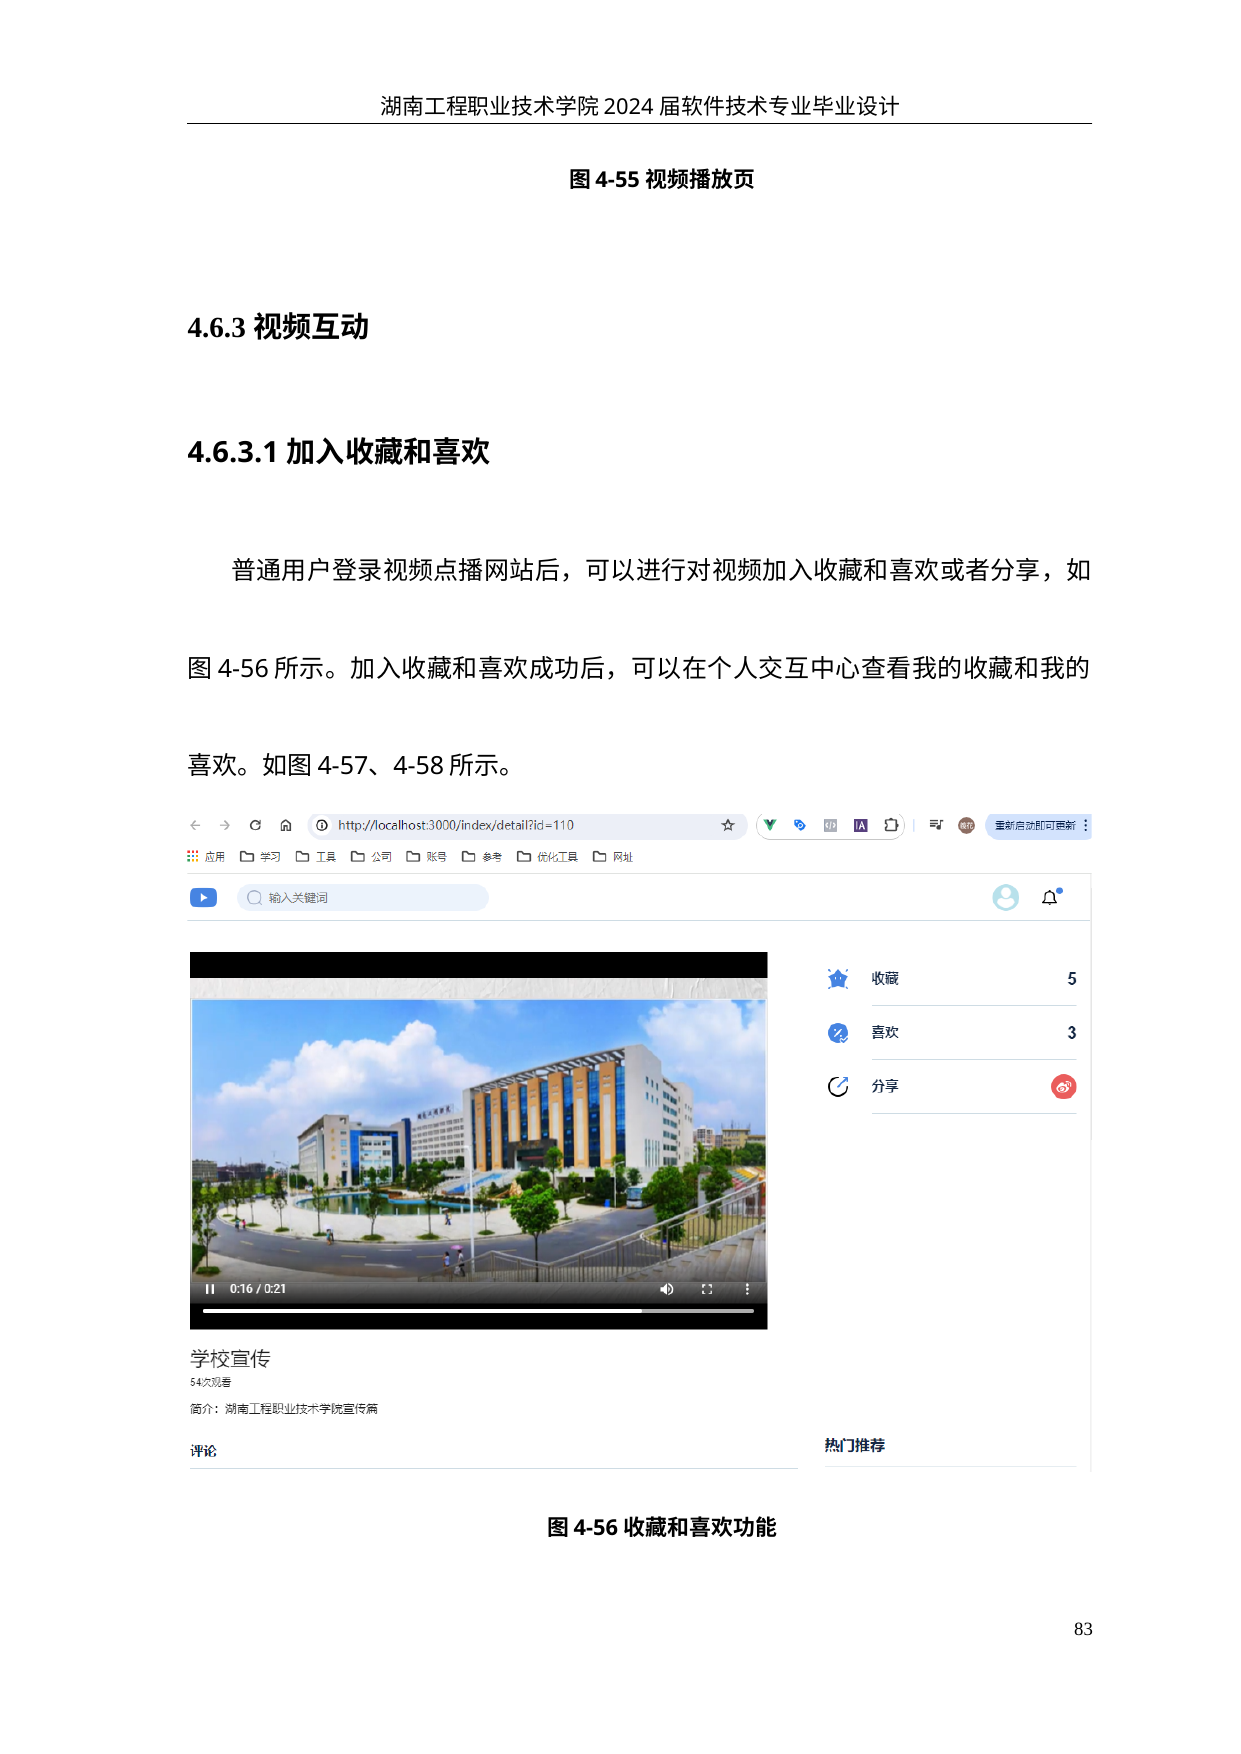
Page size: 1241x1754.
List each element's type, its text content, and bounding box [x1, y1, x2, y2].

text 图4-56 收藏和喜欢功能 [187, 1509, 1092, 1542]
subtitle 4.6.3 视频互动 [187, 292, 1092, 357]
text 普通用户登录视频点播网站后，可以进行对视频加入收藏和喜欢或者分享，如图4-56所示。加入收藏和喜欢成功后，可以在个人交互中心查看我的收藏和我的喜欢。如图4-57、4-58所示。 [187, 536, 1092, 796]
picture [187, 814, 1092, 1472]
subtitle 4.6.3.1 加入收藏和喜欢 [187, 417, 1092, 482]
text 图4-55 视频播放页 [187, 162, 1092, 194]
